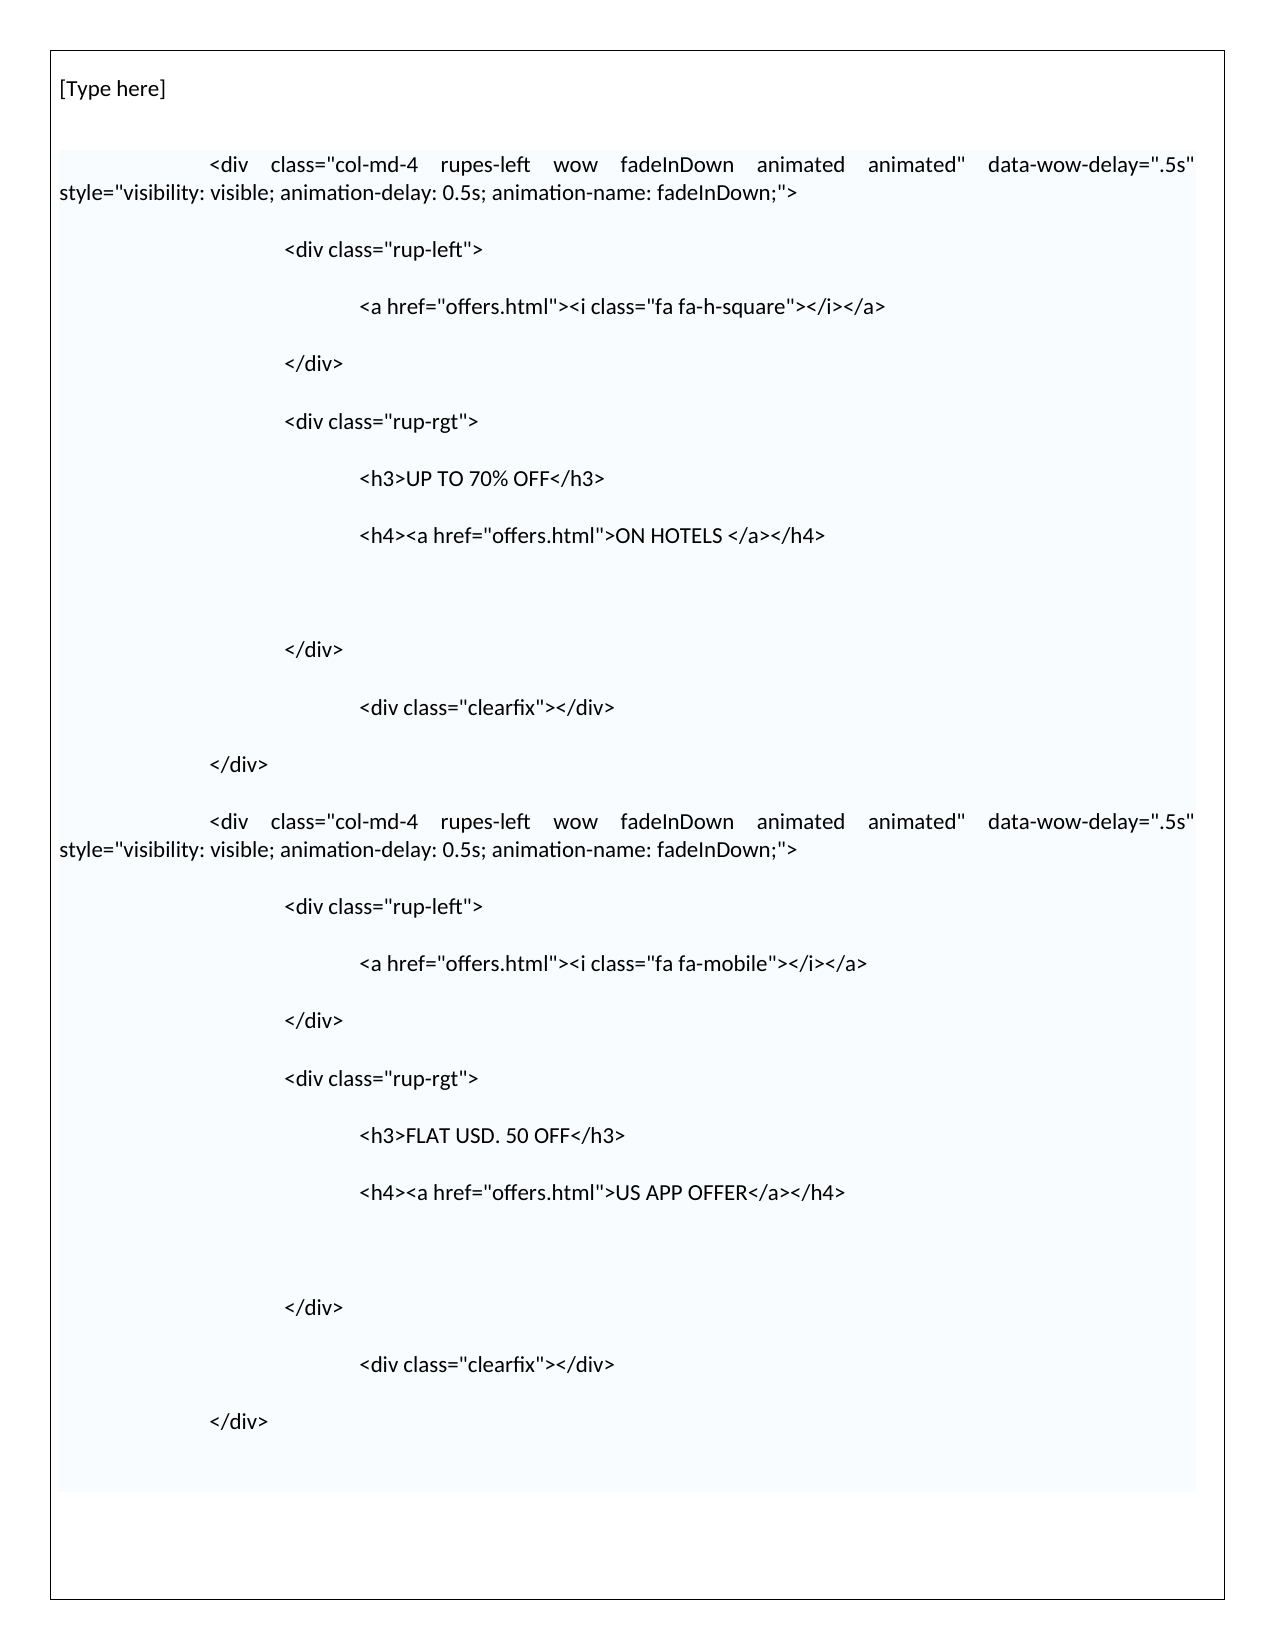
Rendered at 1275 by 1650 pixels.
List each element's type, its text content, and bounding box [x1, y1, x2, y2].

text <a href="offers.html"><i class="fa fa-h-square"></i></a> [59, 292, 1196, 320]
text <h3>UP TO 70% OFF</h3> [59, 464, 1196, 492]
text <div class="rup-left"> [59, 892, 1196, 920]
text <h4><a href="offers.html">ON HOTELS </a></h4> [59, 521, 1196, 549]
text </div> [59, 1007, 1196, 1035]
text </div> [59, 750, 1196, 778]
text <div class="col-md-4 rupes-left wow fadeInDown animated animated" data-wow-delay=".5s" style="visibility: visible; animation-delay: 0.5s; animation-name: fadeInDown;"> [59, 807, 1196, 863]
text </div> [59, 1407, 1196, 1435]
text <div class="rup-left"> [59, 235, 1196, 263]
text <a href="offers.html"><i class="fa fa-mobile"></i></a> [59, 949, 1196, 977]
text </div> [59, 349, 1196, 378]
text <h4><a href="offers.html">US APP OFFER</a></h4> [59, 1178, 1196, 1206]
text <div class="rup-rgt"> [59, 407, 1196, 435]
text </div> [59, 1293, 1196, 1321]
text <div class="clearfix"></div> [59, 1350, 1196, 1378]
text <div class="clearfix"></div> [59, 693, 1196, 721]
text </div> [59, 636, 1196, 663]
text <h3>FLAT USD. 50 OFF</h3> [59, 1121, 1196, 1149]
text <div class="rup-rgt"> [59, 1064, 1196, 1092]
text <div class="col-md-4 rupes-left wow fadeInDown animated animated" data-wow-delay=".5s" style="visibility: visible; animation-delay: 0.5s; animation-name: fadeInDown;"> [59, 150, 1196, 206]
